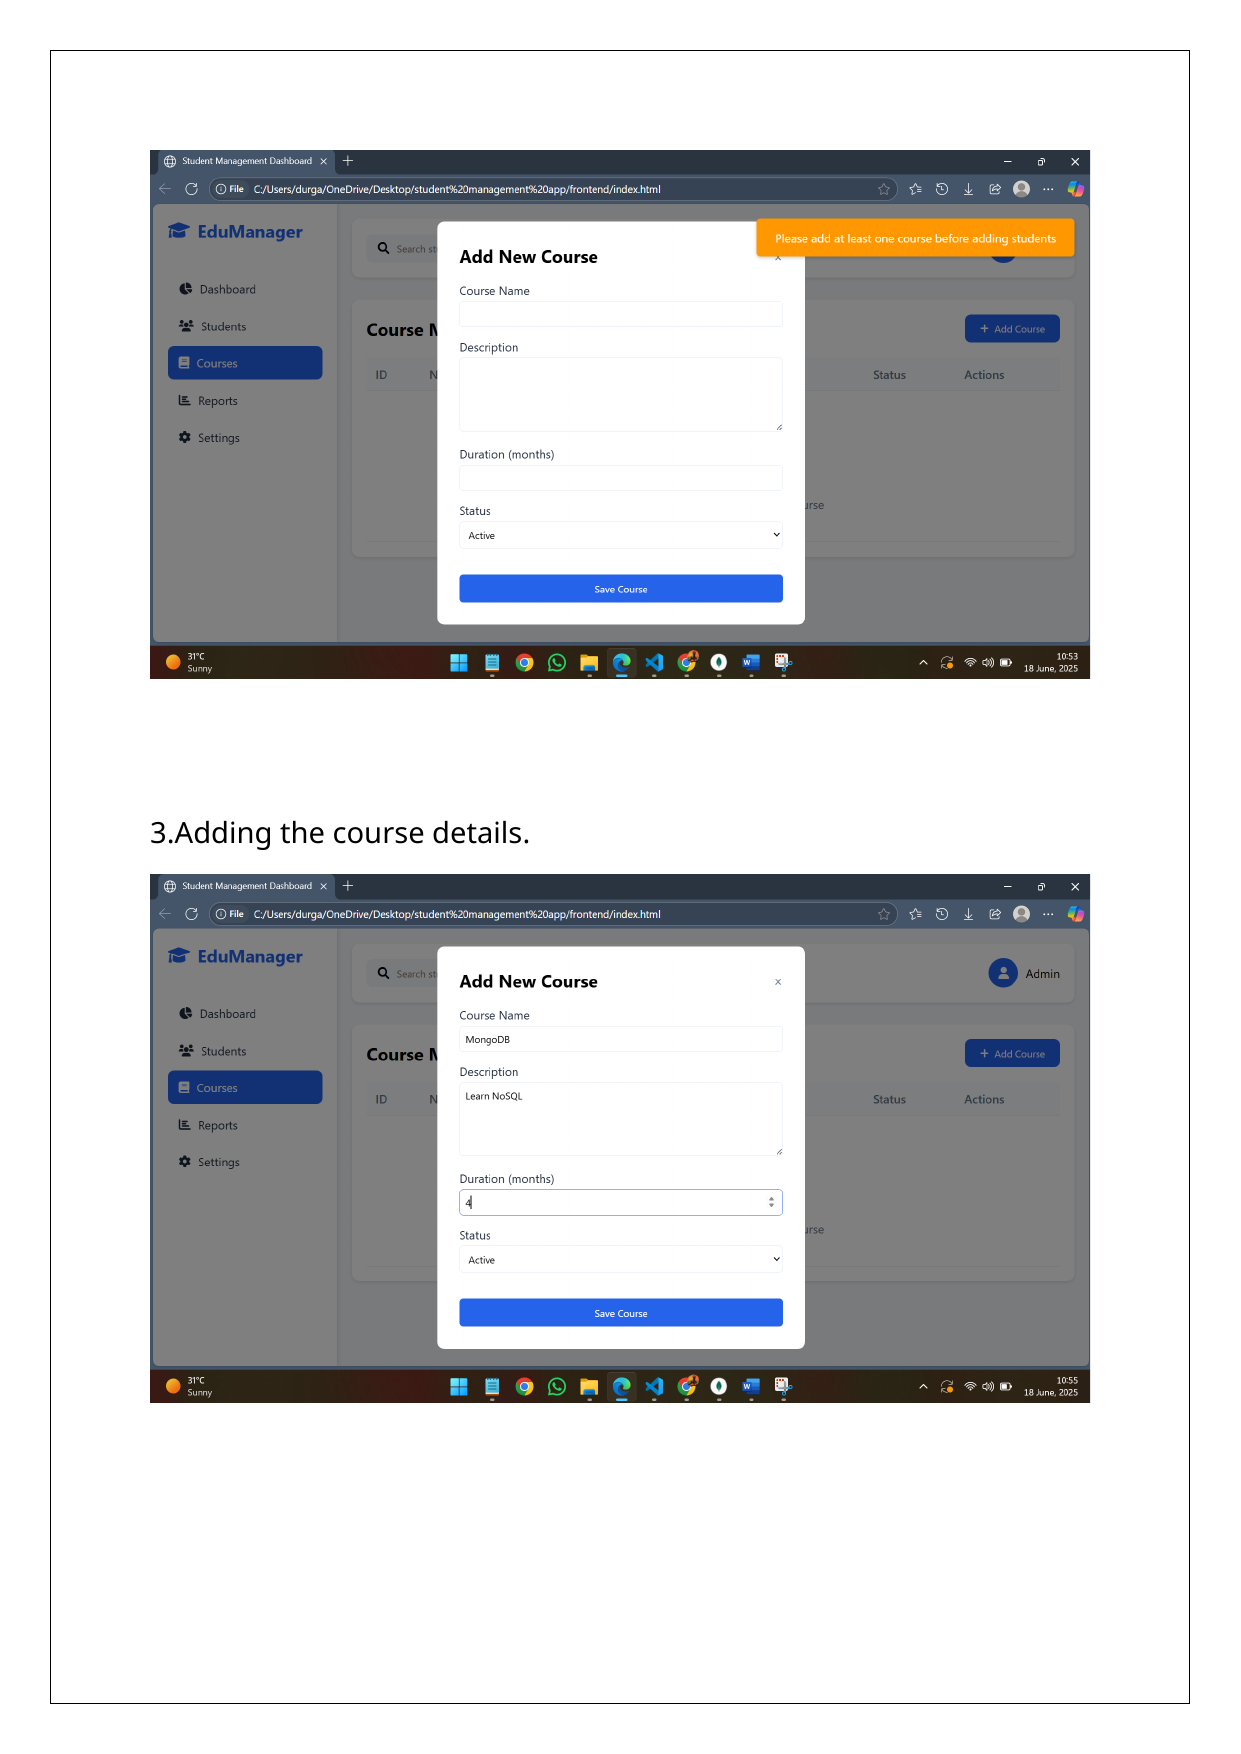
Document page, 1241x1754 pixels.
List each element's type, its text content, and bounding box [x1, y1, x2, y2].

text 3.Adding the course details. [150, 812, 1090, 852]
picture [150, 874, 1091, 1403]
picture [150, 150, 1091, 679]
